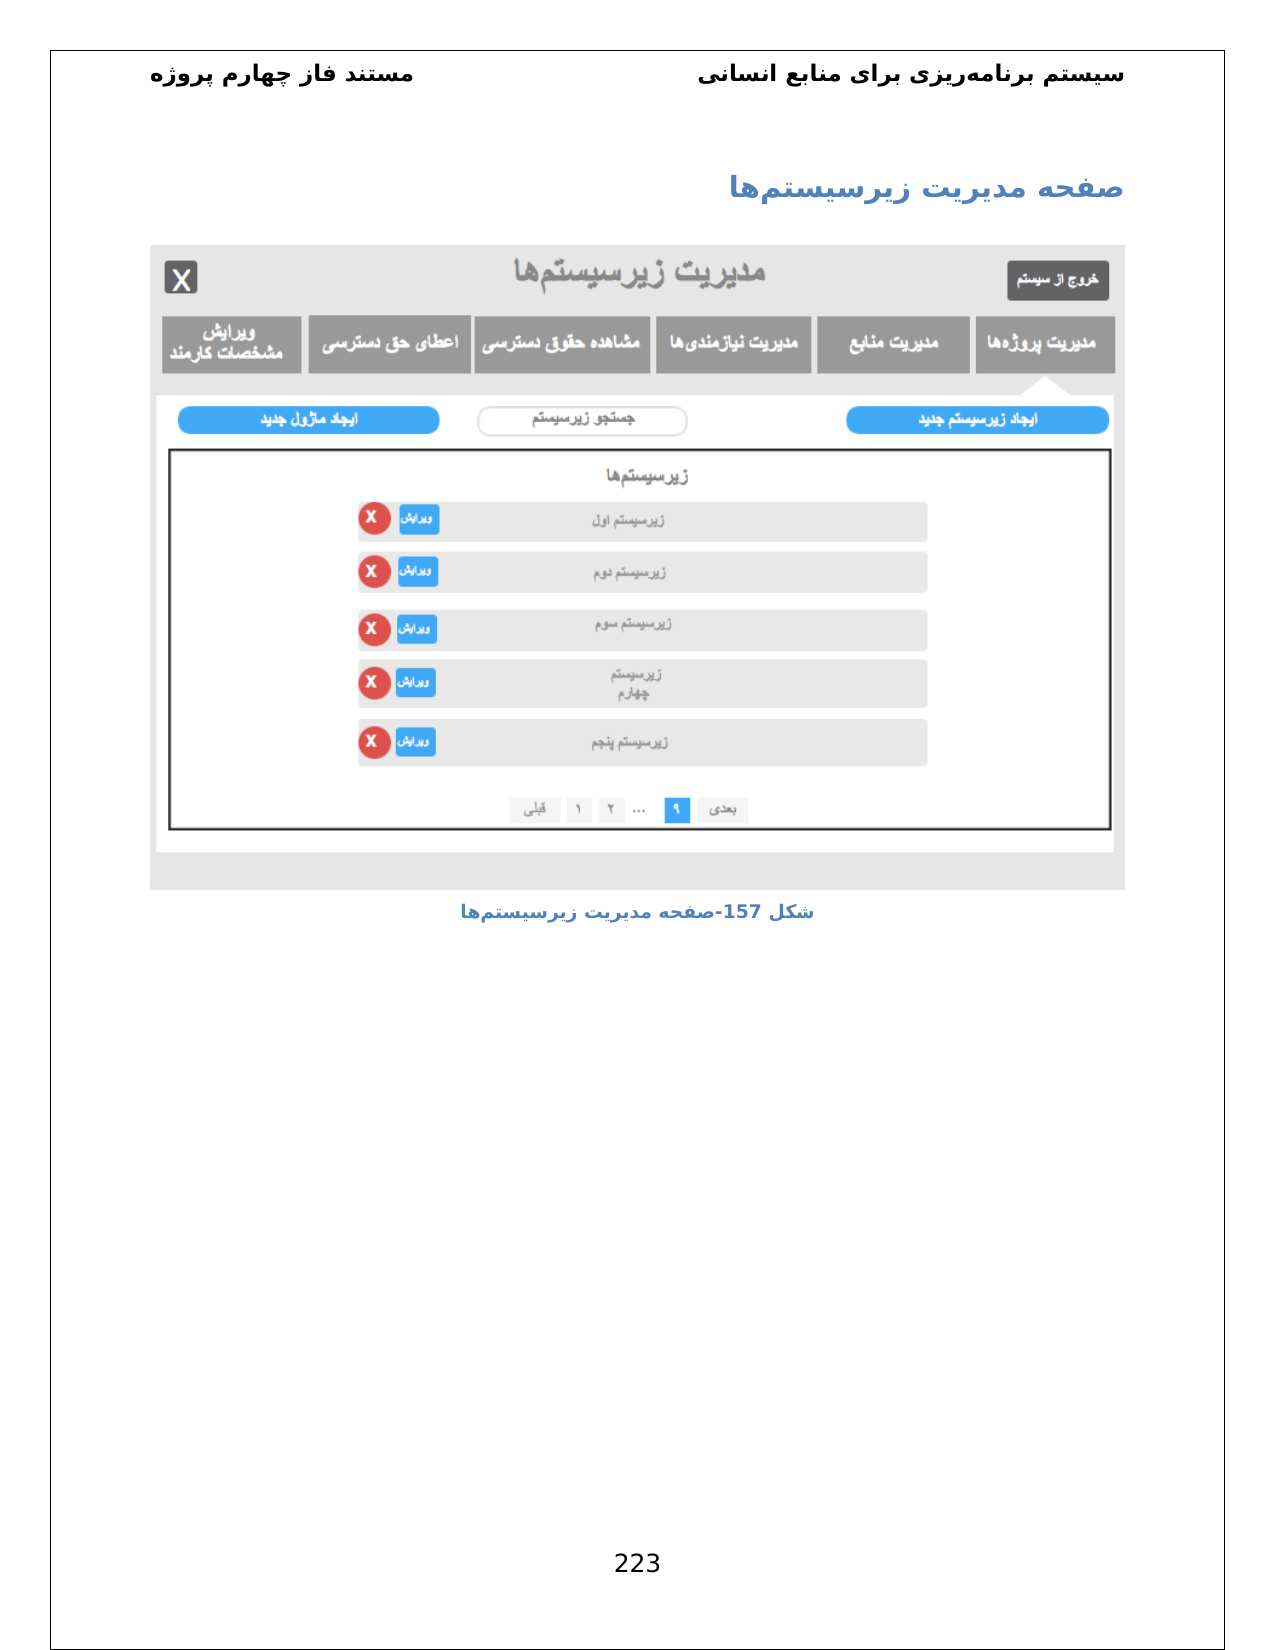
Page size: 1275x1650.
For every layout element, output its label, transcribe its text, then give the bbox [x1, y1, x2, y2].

subtitle صفحه مدیریت زیرسیستم‌ها [150, 171, 1125, 205]
picture [150, 245, 1125, 890]
text شکل 157-صفحه مدیریت زیرسیستم‌ها [150, 901, 1125, 923]
